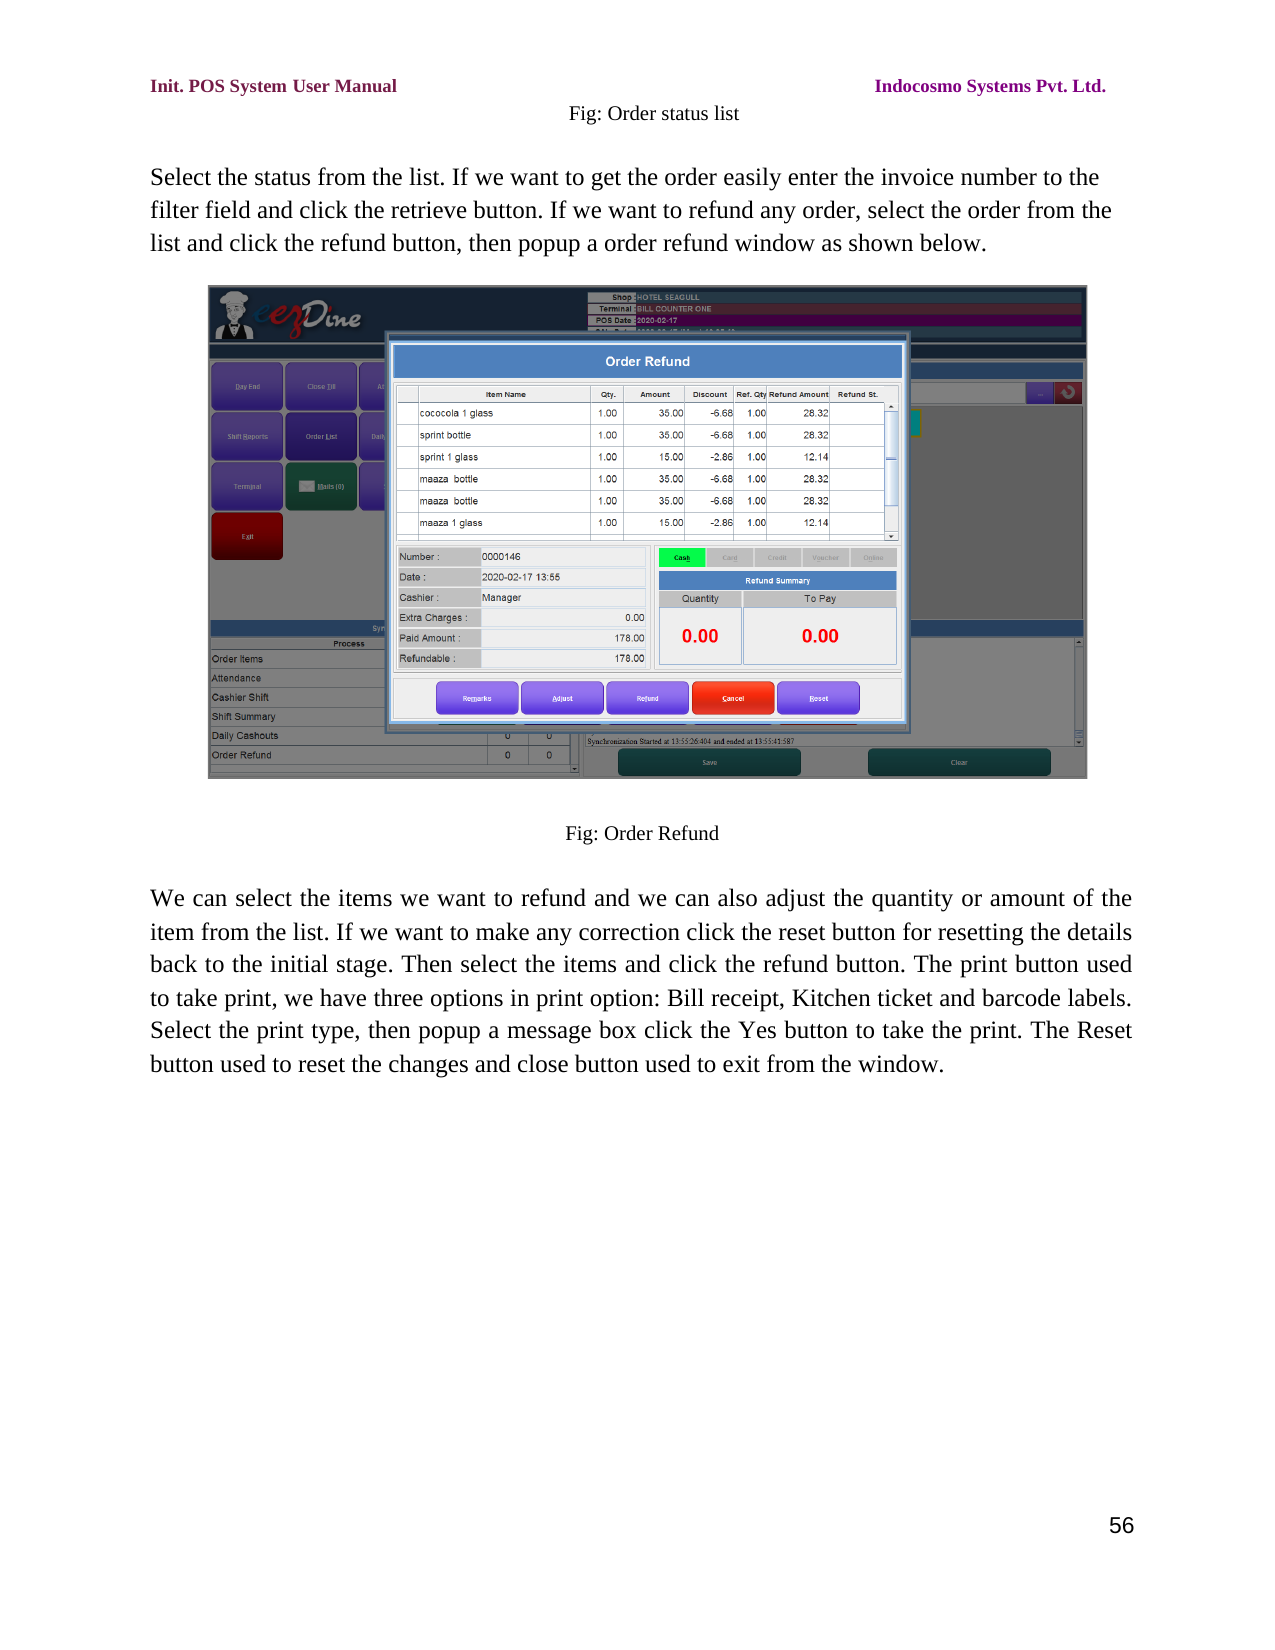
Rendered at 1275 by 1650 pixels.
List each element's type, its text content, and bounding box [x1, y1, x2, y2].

text Fig: Order Refund [150, 789, 1134, 846]
text We can select the items we want to refund and we can also adjust the quantity or amount of the item from the list. If we want to make any correction click the reset button for resetting the details back to the initial stage. Then select the items and click the refund button. The print button used to take print, we have three options in print option: Bill receipt, Kitchen ticket and barcode labels. Select the print type, then popup a message box click the Yes button to take the print. The Reset button used to reset the changes and close button used to exit from the window. [150, 883, 1134, 1077]
text Fig: Order status list [150, 100, 1134, 124]
picture [207, 285, 1088, 779]
text Select the status from the list. If we want to get the order easily enter the invoice number to the filter field and click the retrieve button. If we want to refund any order, select the order from the list and click the refund button, then popup a order refund window as shown below. [150, 162, 1134, 257]
